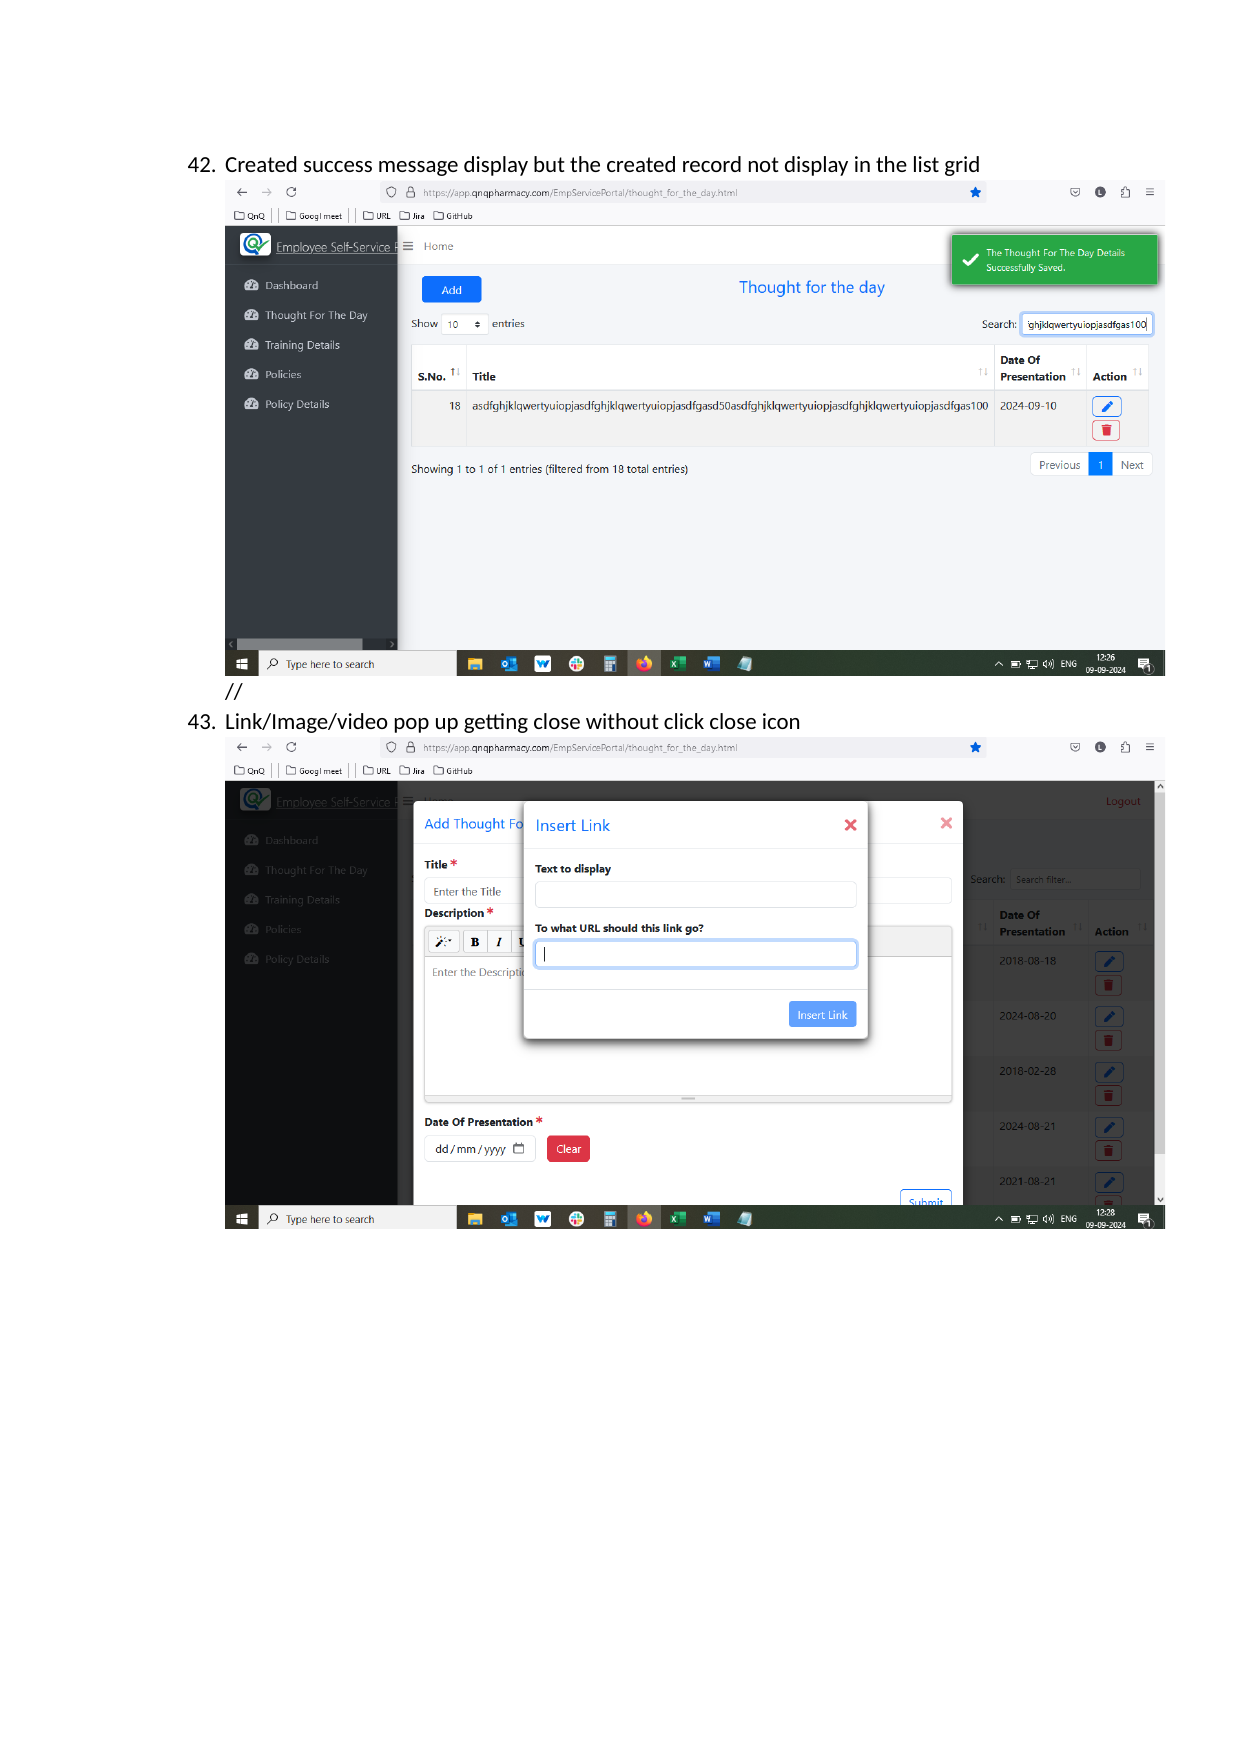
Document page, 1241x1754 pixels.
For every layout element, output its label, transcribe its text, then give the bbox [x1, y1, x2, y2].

picture [225, 737, 1166, 1229]
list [187, 707, 1090, 1228]
picture [225, 180, 1166, 676]
